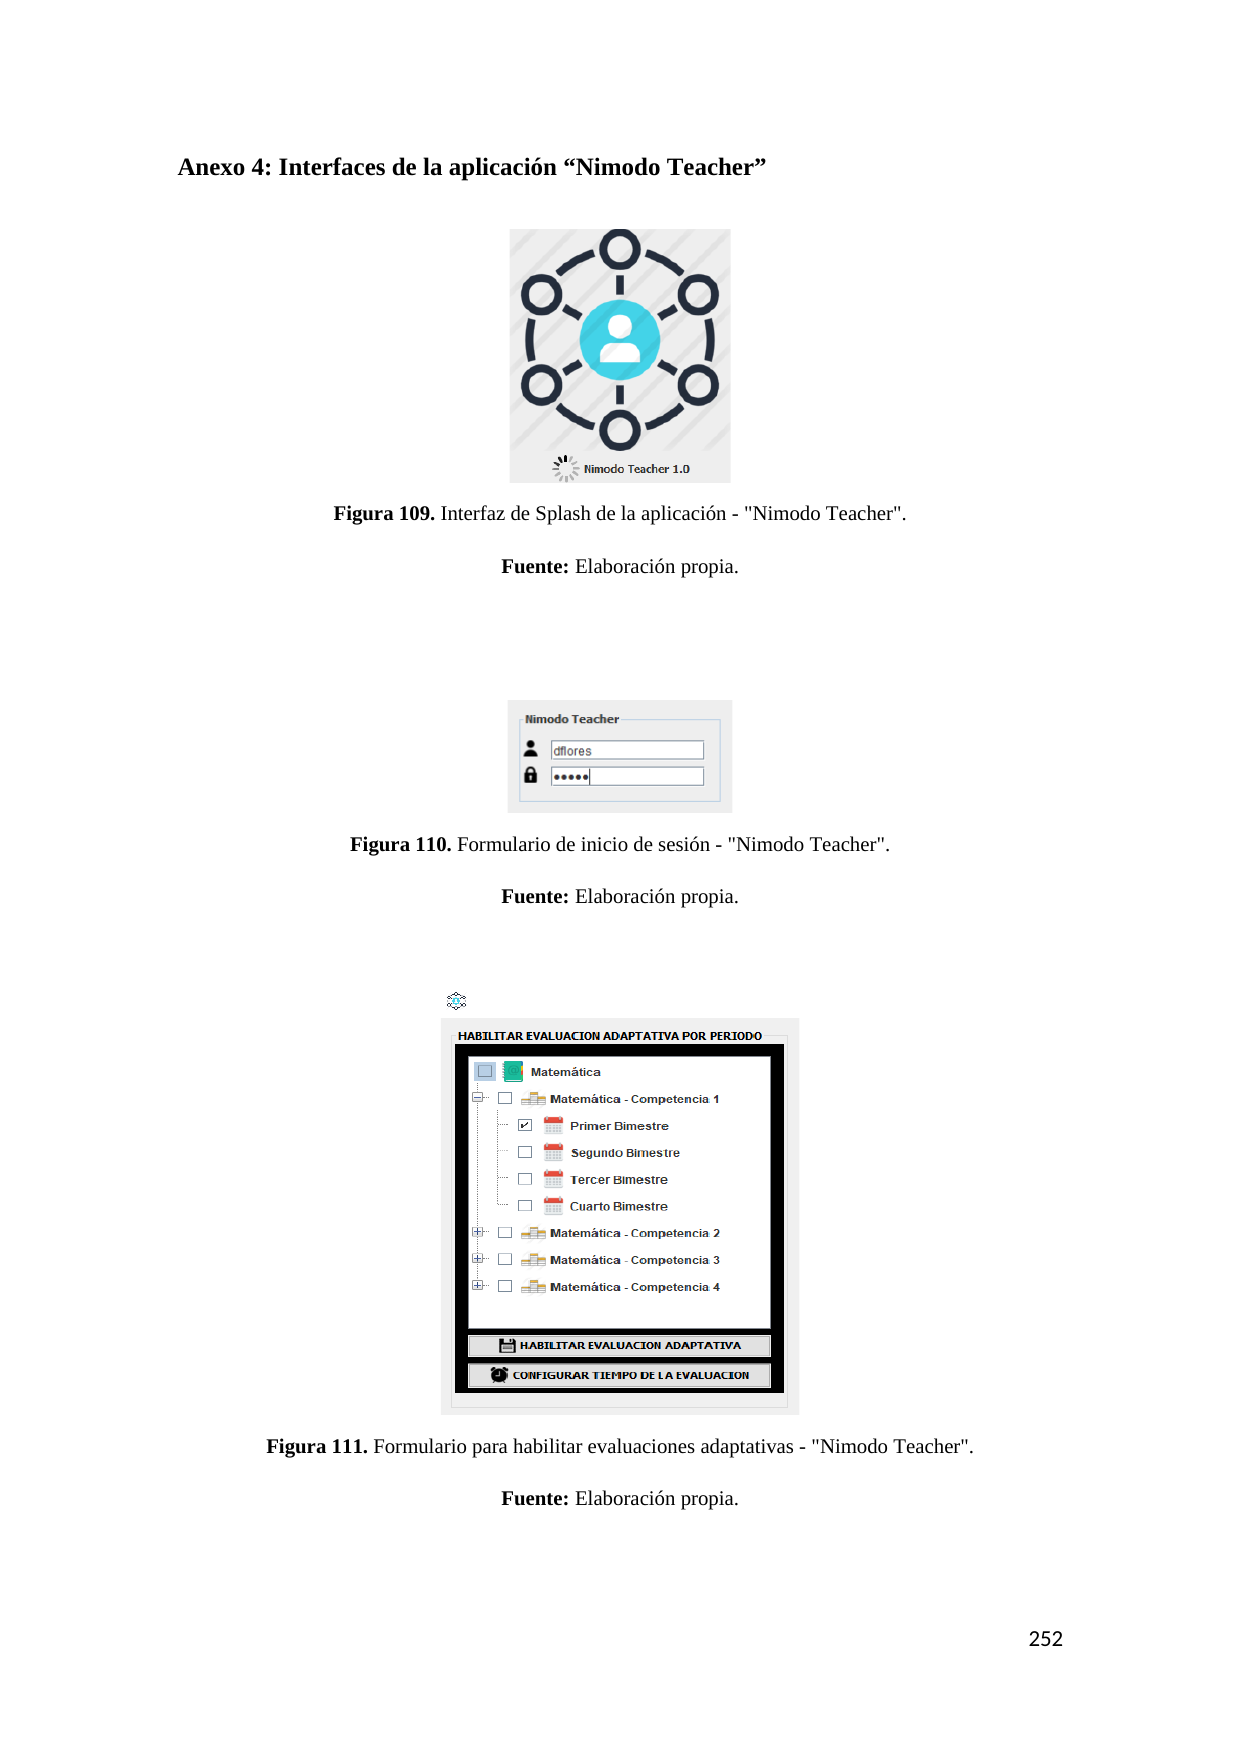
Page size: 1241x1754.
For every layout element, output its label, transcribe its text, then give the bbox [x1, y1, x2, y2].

picture [507, 700, 733, 813]
subtitle Anexo 4: Interfaces de la aplicación “Nimodo Teacher” [177, 152, 1063, 181]
text Fuente: Elaboración propia. [177, 884, 1063, 908]
text Figura 110. Formulario de inicio de sesión - "Nimodo Teacher". [177, 832, 1063, 856]
text Fuente: Elaboración propia. [177, 1486, 1063, 1510]
picture [440, 989, 800, 1415]
text Figura 111. Formulario para habilitar evaluaciones adaptativas - "Nimodo Teacher". [177, 1434, 1063, 1458]
picture [509, 229, 731, 483]
text Fuente: Elaboración propia. [177, 554, 1063, 578]
text Figura 109. Interfaz de Splash de la aplicación - "Nimodo Teacher". [177, 501, 1063, 525]
